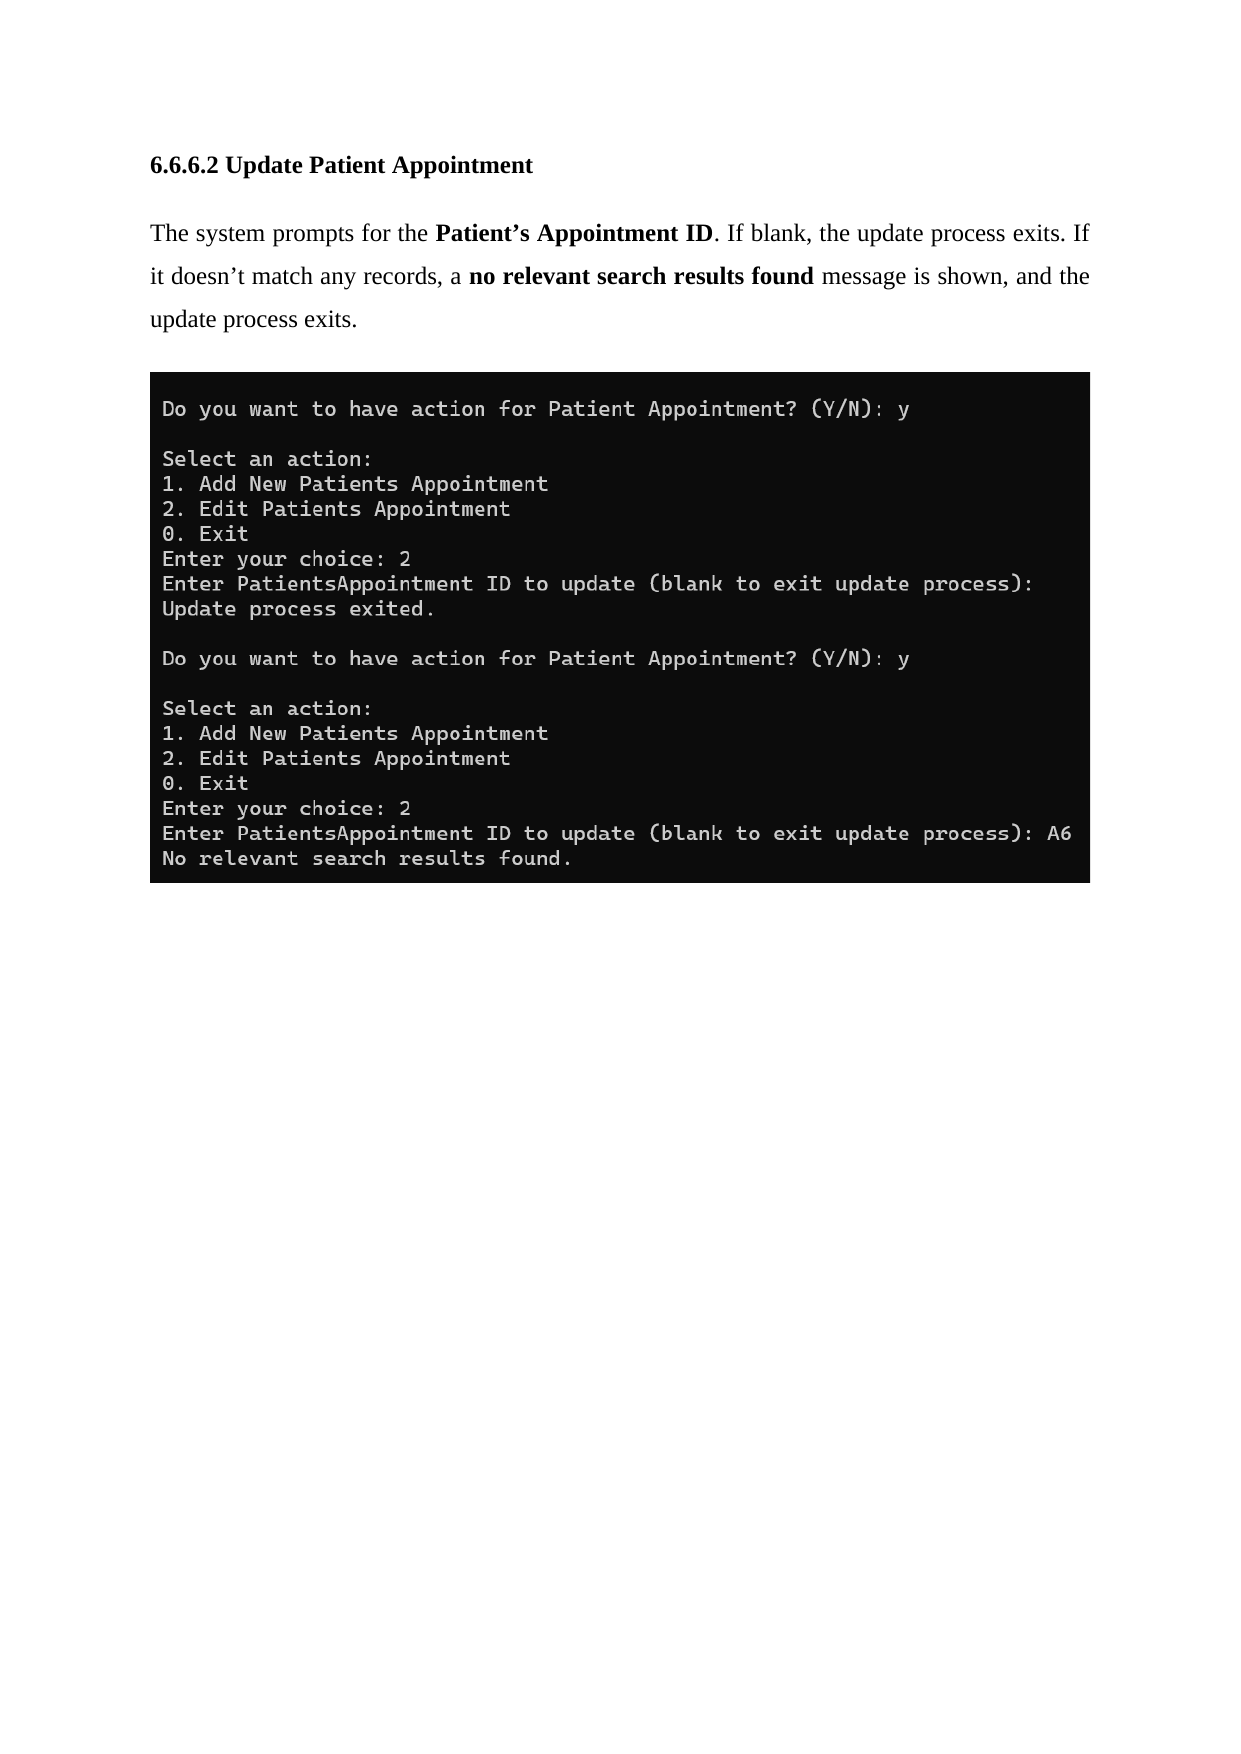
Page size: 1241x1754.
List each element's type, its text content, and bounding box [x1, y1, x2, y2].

picture [150, 372, 1091, 883]
text The system prompts for the Patient’s Appointment ID. If blank, the update process exits. If it doesn’t match any records, a no relevant search results found message is shown, and the update process exits. [150, 218, 1090, 333]
subtitle 6.6.6.2 Update Patient Appointment [150, 150, 1090, 179]
